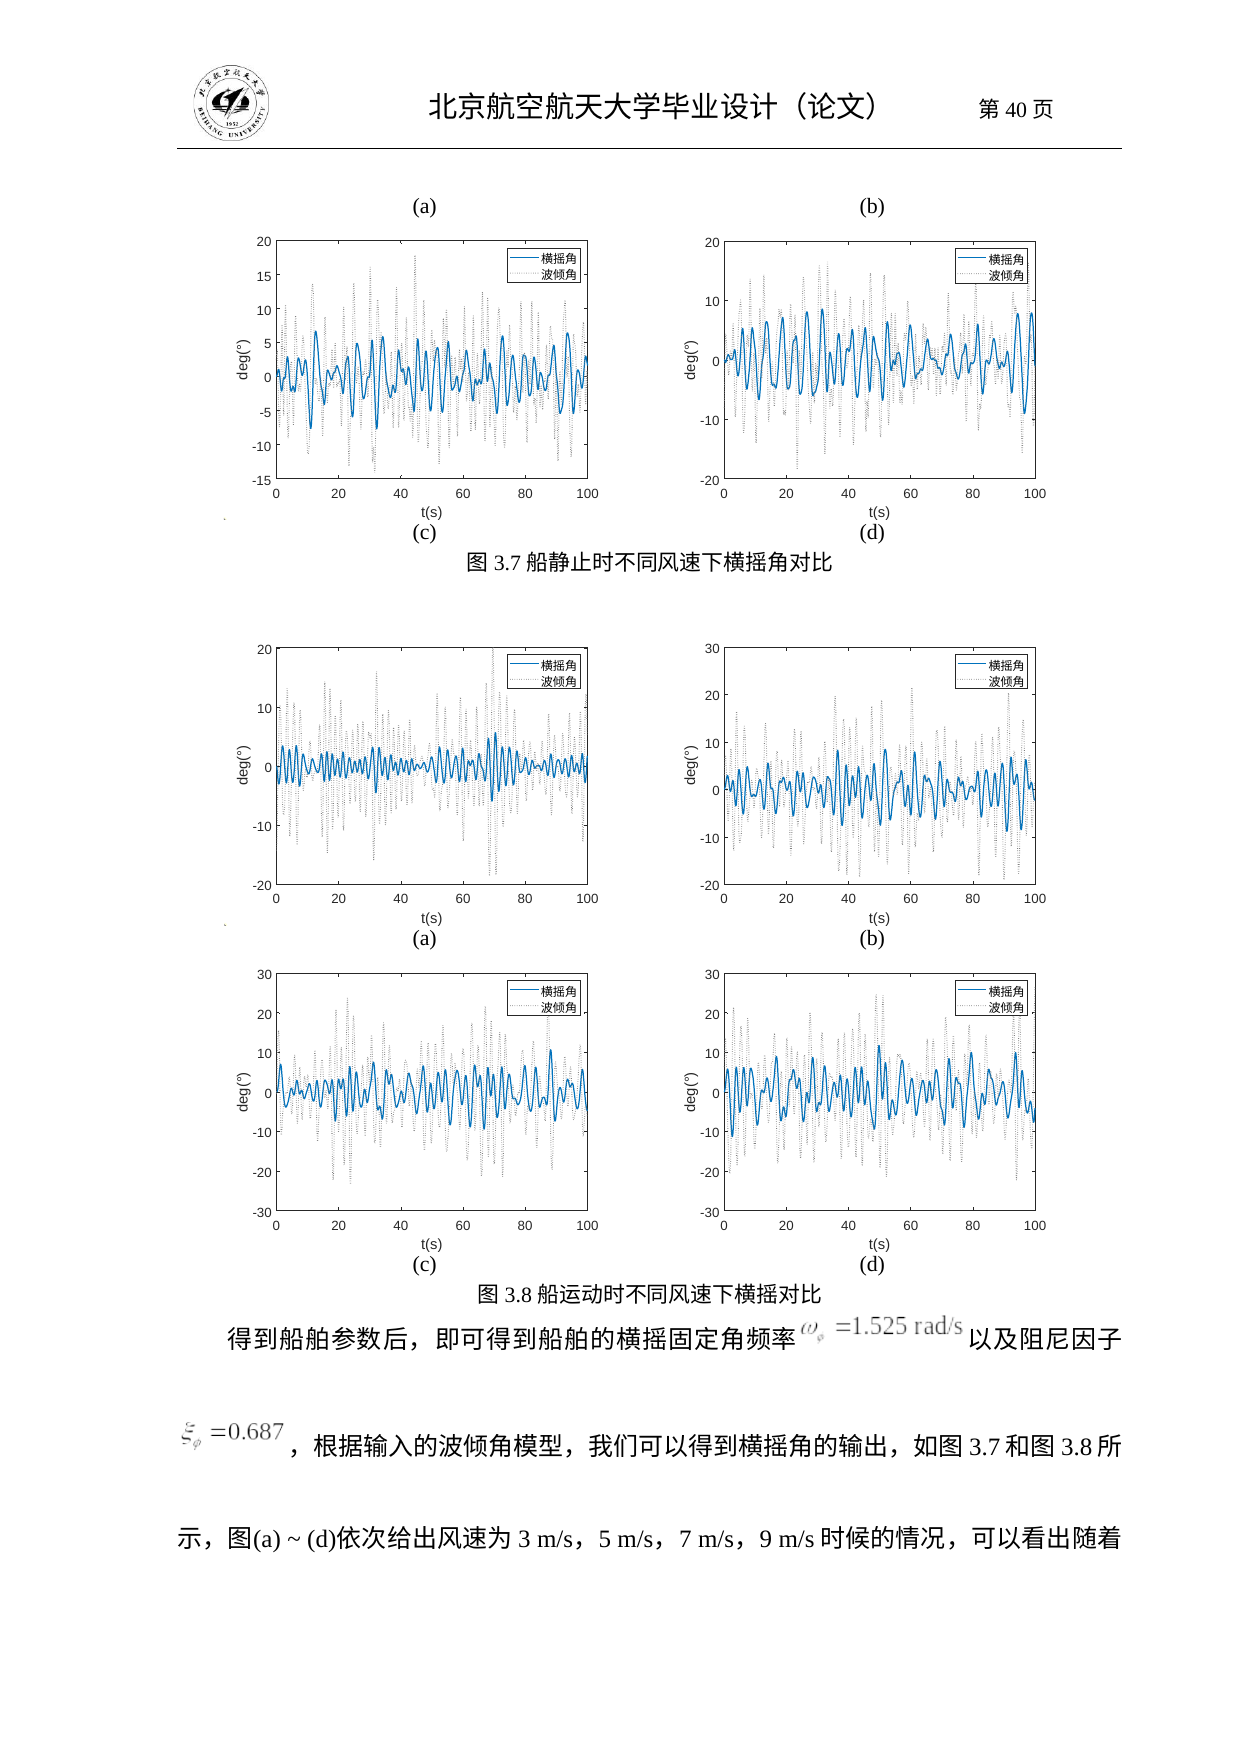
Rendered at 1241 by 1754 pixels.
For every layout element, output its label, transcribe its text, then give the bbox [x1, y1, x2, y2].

table_cell (d) [647, 519, 1097, 544]
table_cell [202, 950, 647, 1251]
table_cell [202, 218, 647, 519]
table_header [647, 624, 1097, 925]
table_cell [647, 218, 1097, 519]
picture [193, 65, 269, 141]
table_cell (a) [202, 925, 647, 950]
table_header [202, 624, 647, 925]
table_cell (a) [202, 193, 647, 218]
table_cell (b) [647, 193, 1097, 218]
table_cell (d) [647, 1251, 1097, 1277]
table_cell (c) [202, 519, 647, 544]
table_cell [647, 950, 1097, 1251]
table_cell (b) [647, 925, 1097, 950]
table_cell (c) [202, 1251, 647, 1277]
